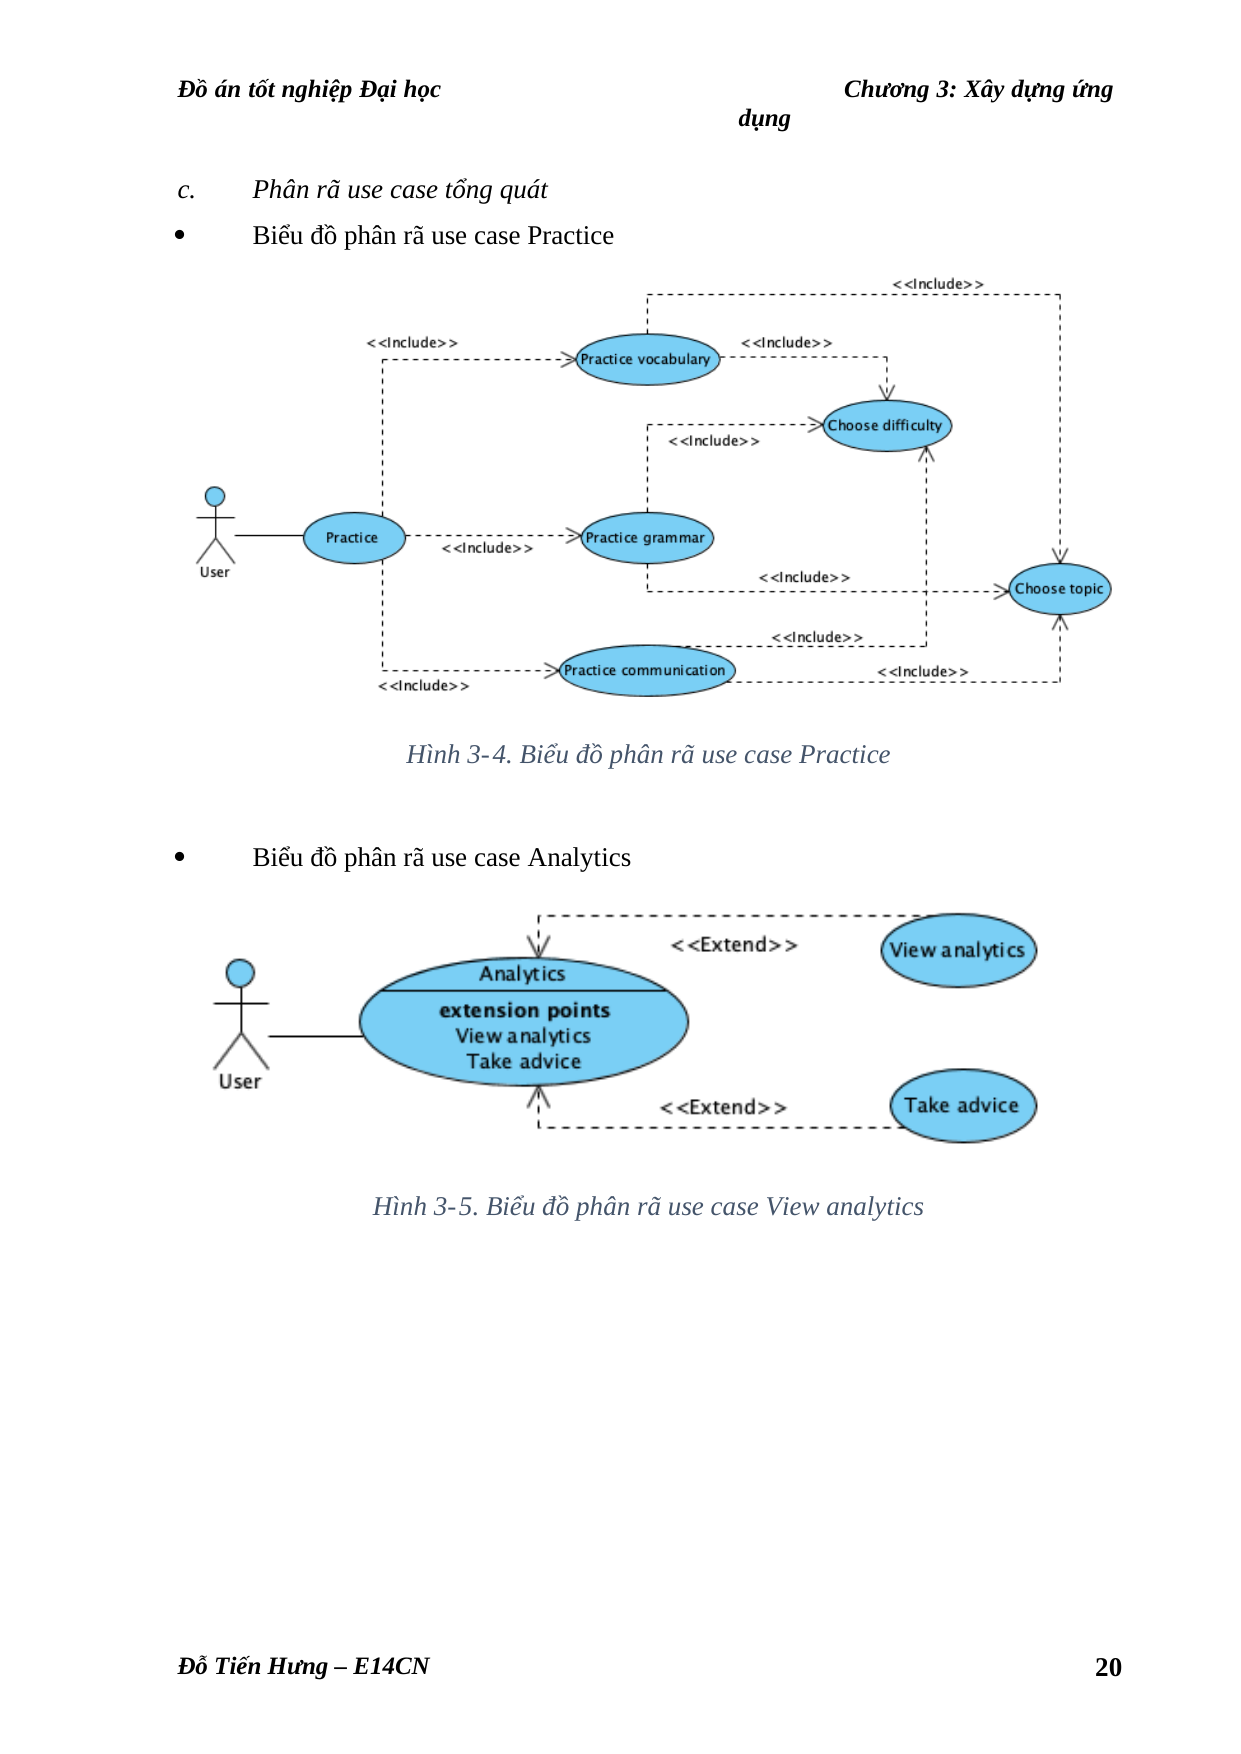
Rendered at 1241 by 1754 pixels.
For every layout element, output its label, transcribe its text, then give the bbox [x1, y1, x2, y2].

list Biểu đồ phân rã use case Practice [175, 219, 1122, 251]
picture [177, 888, 1067, 1162]
picture [177, 266, 1122, 711]
list Biểu đồ phân rã use case Analytics [175, 841, 1122, 872]
list Phân rã use case tổng quát [177, 173, 1122, 204]
